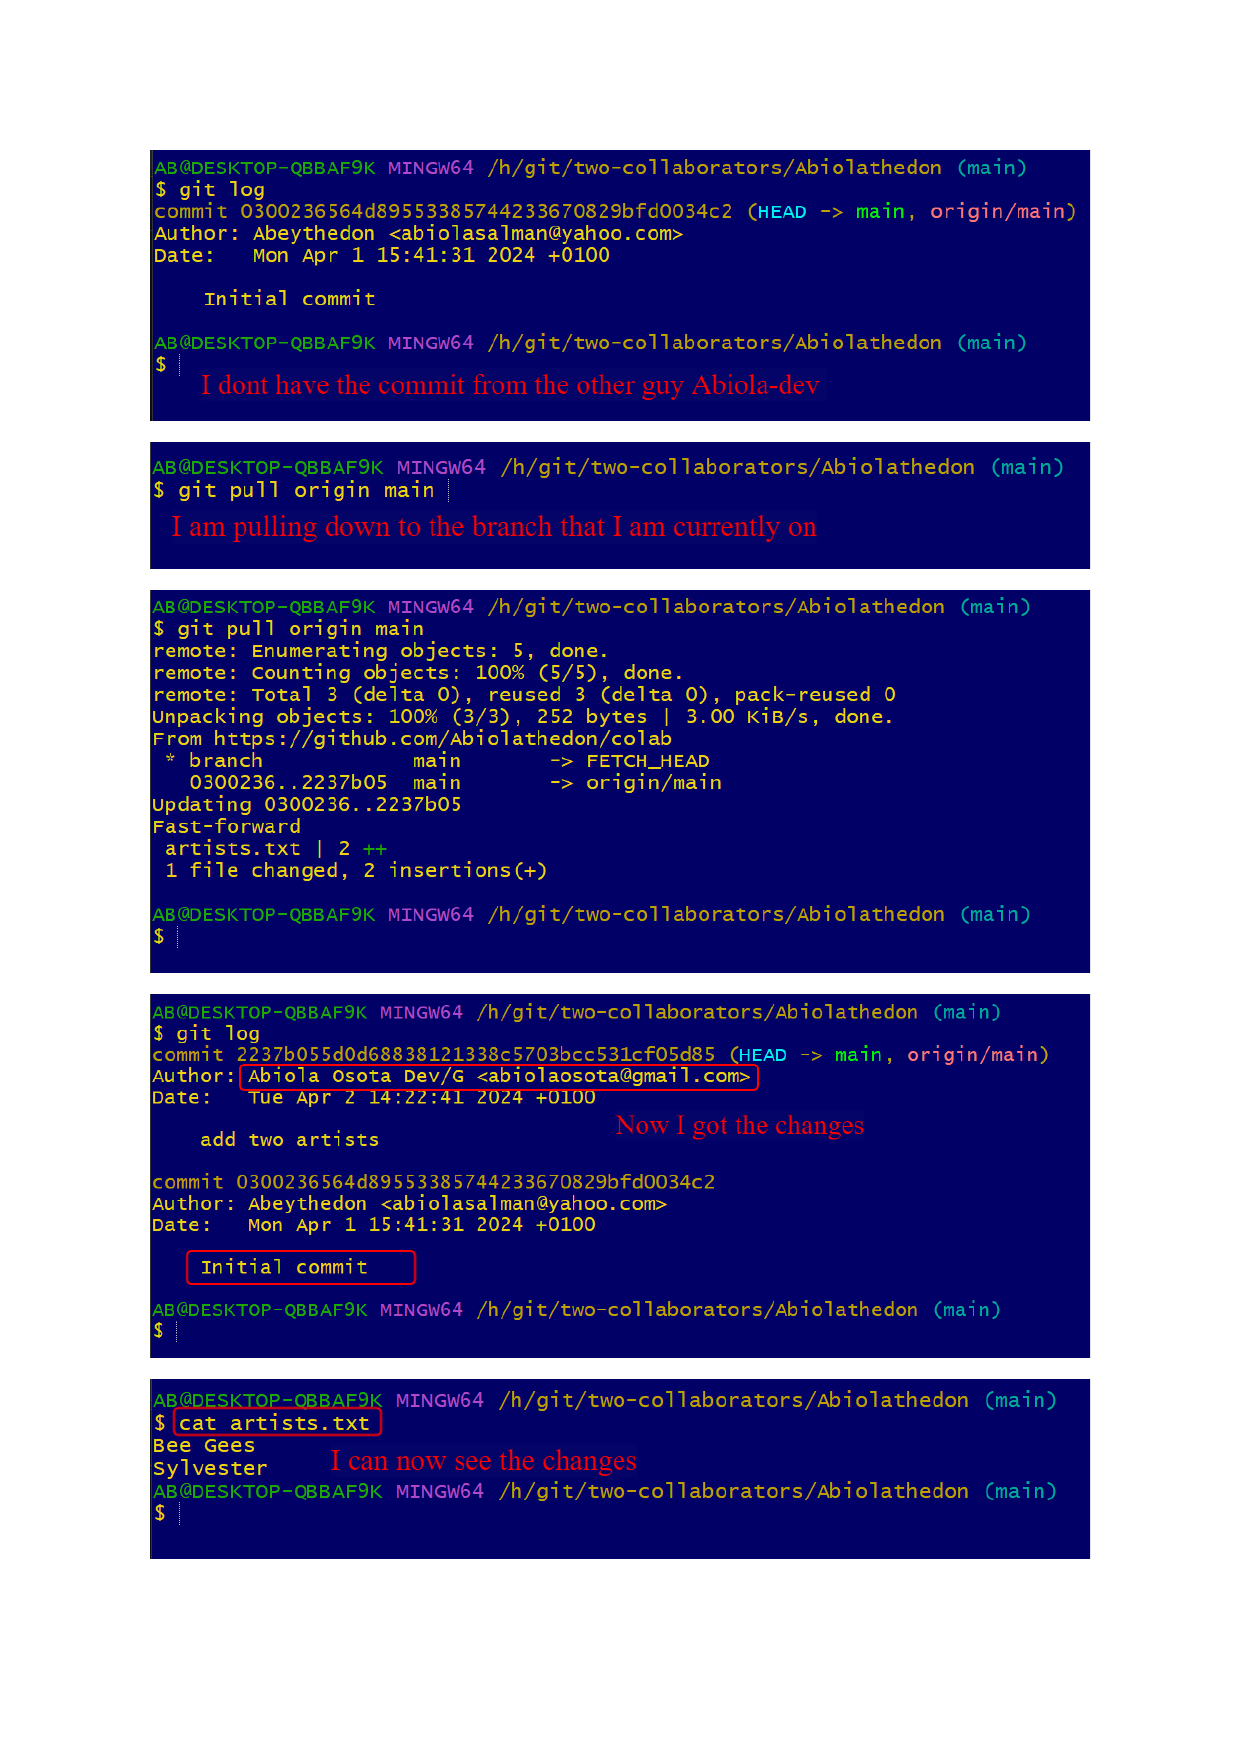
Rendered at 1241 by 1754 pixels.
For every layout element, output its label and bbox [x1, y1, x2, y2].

picture [150, 590, 1091, 973]
picture [150, 1379, 1091, 1559]
picture [150, 150, 1091, 421]
picture [150, 994, 1091, 1358]
picture [150, 442, 1091, 569]
